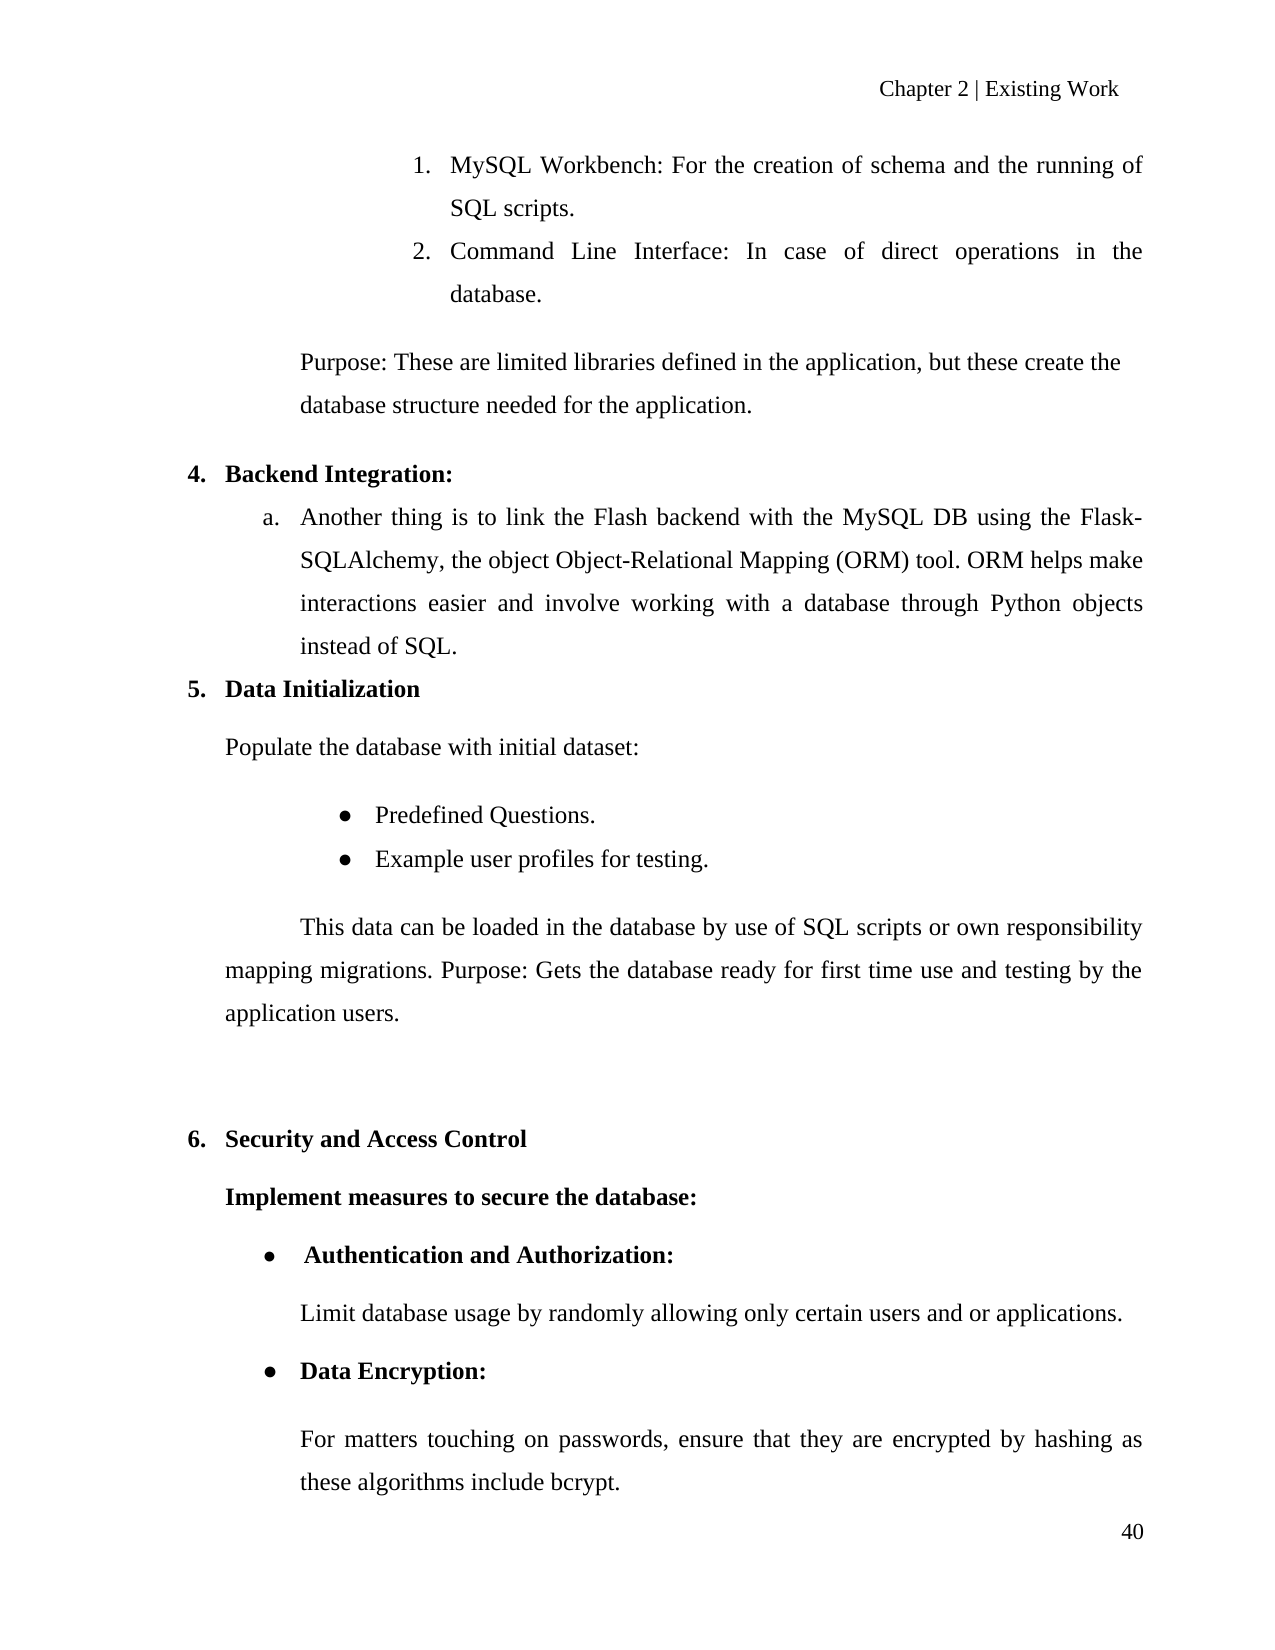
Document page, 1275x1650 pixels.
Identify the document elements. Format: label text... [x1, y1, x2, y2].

text Implement measures to secure the database: [150, 1182, 1144, 1211]
text This data can be loaded in the database by use of SQL scripts or own responsibility mapping migrations. Purpose: Gets the database ready for first time use and testing by the application users. [225, 912, 1144, 1027]
text For matters touching on passwords, ensure that they are encrypted by hashing as these algorithms include bcrypt. [300, 1424, 1144, 1496]
list Data Encryption: [262, 1356, 1144, 1385]
list Backend Integration: [187, 459, 1144, 487]
text Purpose: These are limited libraries defined in the application, but these create the [150, 347, 1144, 376]
list MySQL Workbench: For the creation of schema and the running of SQL scripts. [412, 150, 1144, 222]
list Command Line Interface: In case of direct operations in the database. [412, 236, 1144, 308]
text database structure needed for the application. [150, 391, 1144, 419]
list Example user profiles for testing. [337, 844, 1144, 872]
list Another thing is to link the Flash backend with the MySQL DB using the Flask-SQLAlchemy, the object Object-Relational Mapping (ORM) tool. ORM helps make interactions easier and involve working with a database through Python objects instead of SQL. [262, 502, 1144, 660]
list Data Initialization [187, 674, 1144, 703]
text Limit database usage by randomly allowing only certain users and or applications. [300, 1298, 1144, 1327]
list Security and Access Control [187, 1124, 1144, 1153]
list Authentication and Authorization: [262, 1240, 1144, 1269]
text Populate the database with initial dataset: [150, 732, 1144, 761]
list Predefined Questions. [337, 801, 1144, 829]
